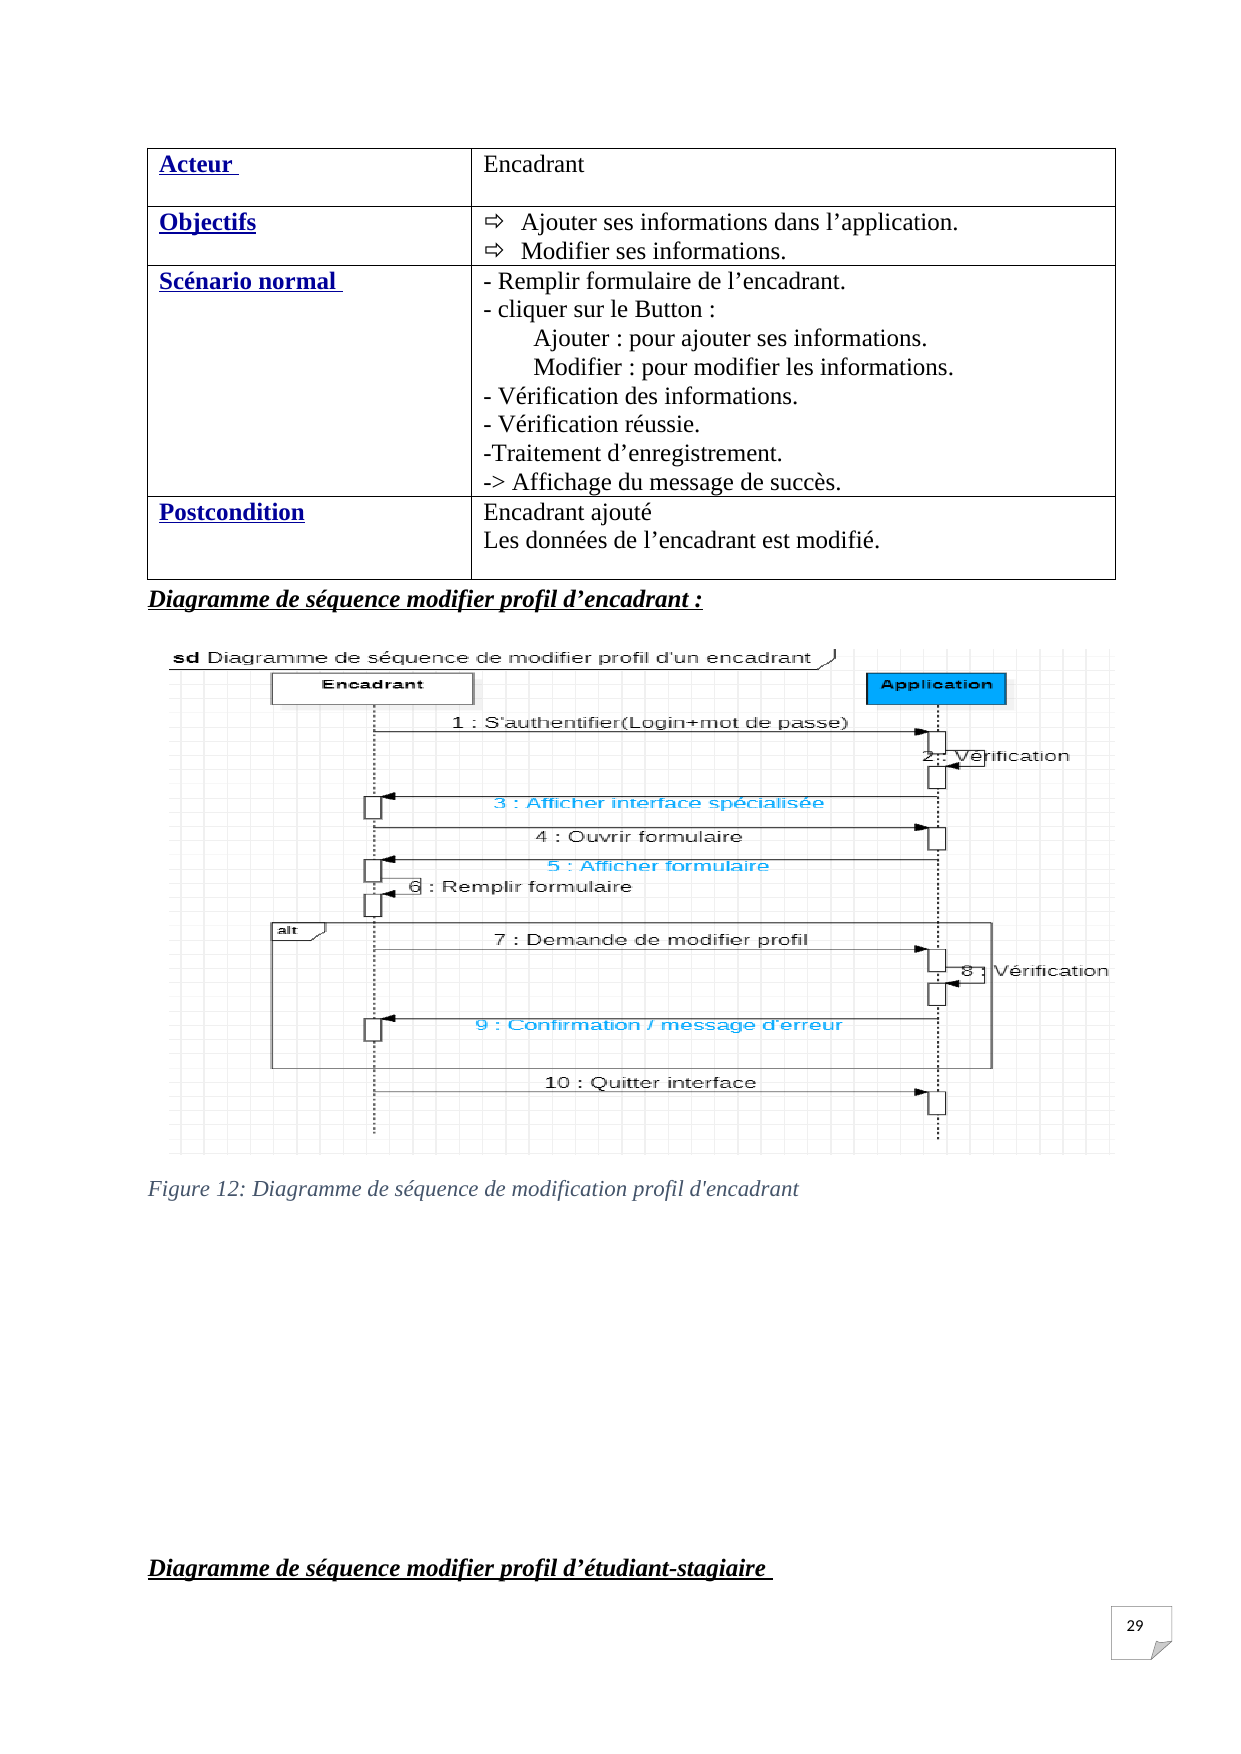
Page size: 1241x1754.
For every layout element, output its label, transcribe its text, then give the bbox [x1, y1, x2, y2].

table_cell Objectifs [148, 207, 471, 265]
table_cell Postcondition [148, 497, 471, 578]
table_cell Acteur [148, 149, 471, 206]
table_cell Scénario normal [148, 266, 471, 496]
table_cell Encadrant ajouté Les données de l’encadrant est modifié. [472, 497, 1115, 578]
table_cell - Remplir formulaire de l’encadrant. - cliquer sur le Button : Ajouter : pour ajouter ses informations. Modifier : pour modifier les informations. - Vérification des informations. - Vérification réussie. -Traitement d’enregistrement. -> Affichage du message de succès. [472, 266, 1115, 496]
picture [169, 649, 1115, 1155]
subtitle Diagramme de séquence modifier profil d’encadrant :de Séquence d’authentification [148, 584, 1093, 612]
subtitle Diagramme de séquence modifier profil d’étudiant-stagiaire [148, 1553, 1093, 1582]
table_cell Encadrant [472, 149, 1115, 206]
table_cell Ajouter ses informations dans l’application. Modifier ses informations. [472, 207, 1115, 265]
